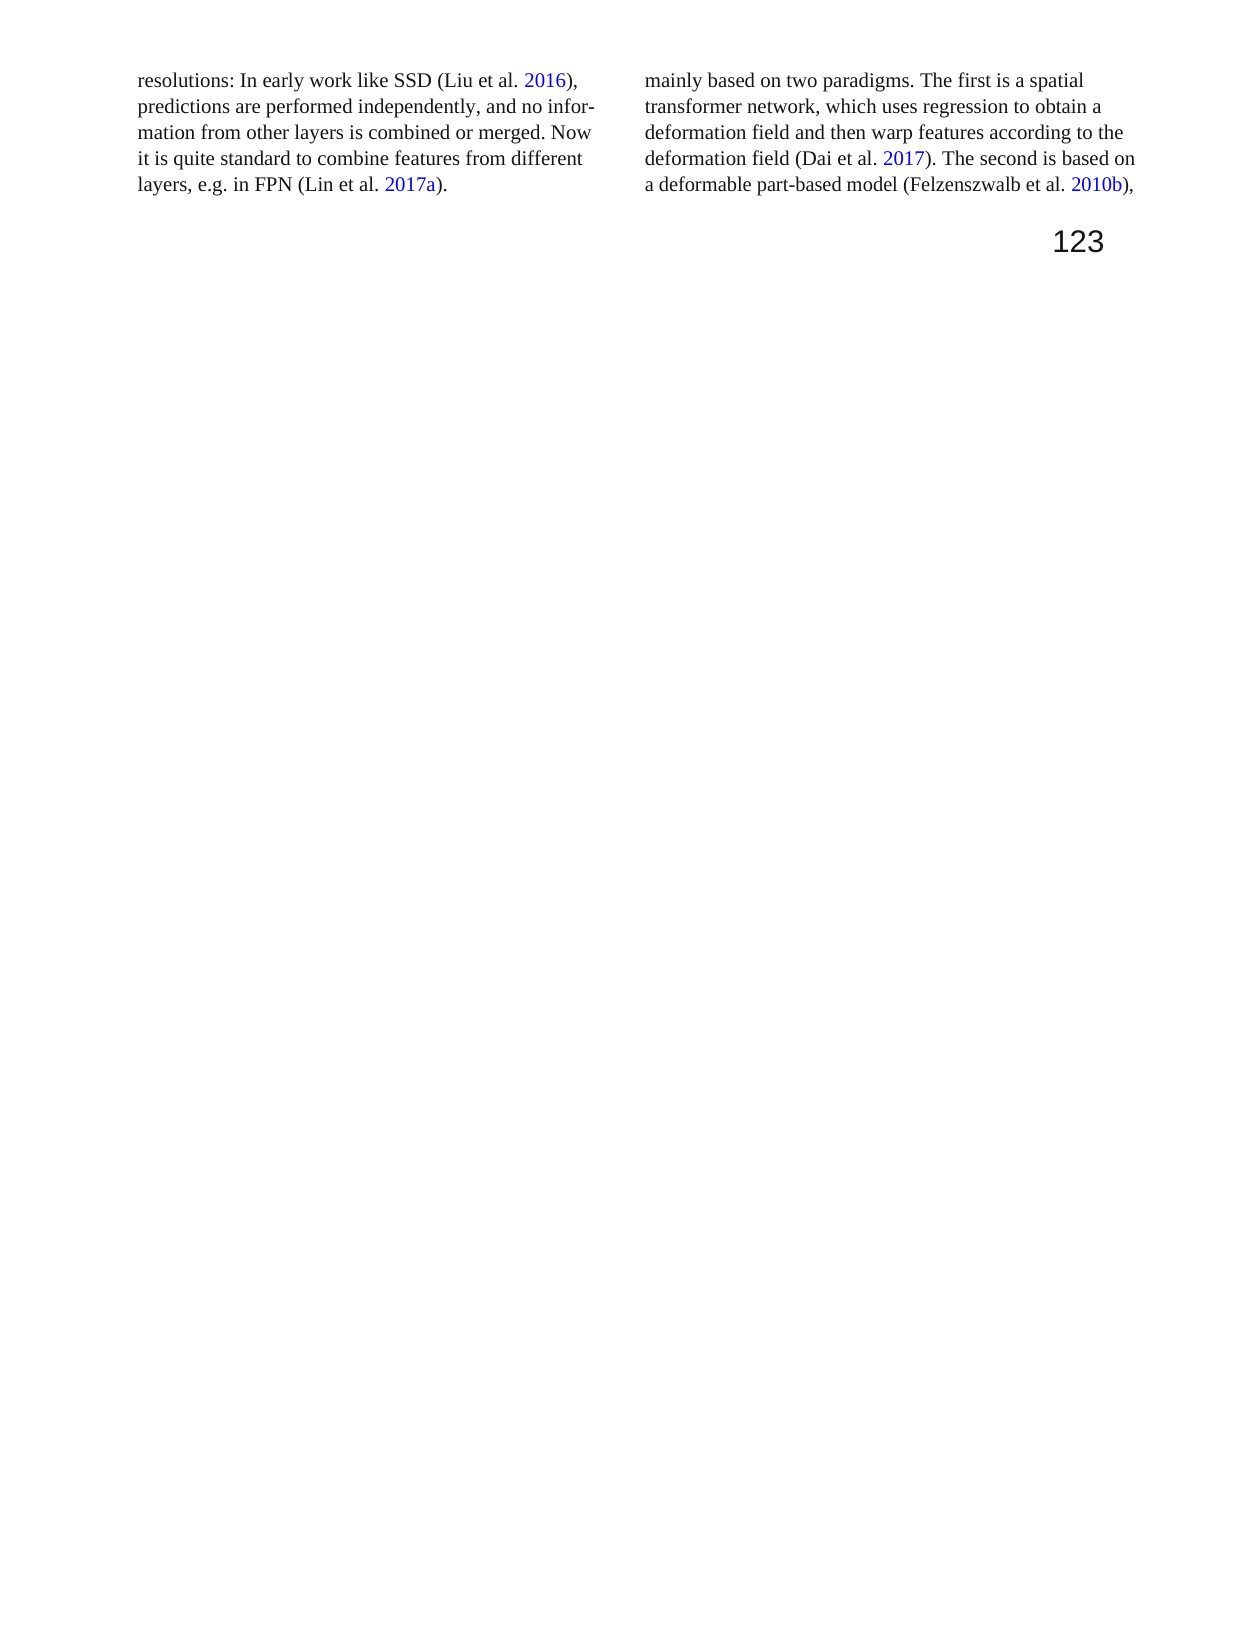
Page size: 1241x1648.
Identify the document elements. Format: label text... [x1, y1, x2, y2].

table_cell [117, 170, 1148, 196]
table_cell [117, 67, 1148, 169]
text 123 [1052, 223, 1135, 259]
